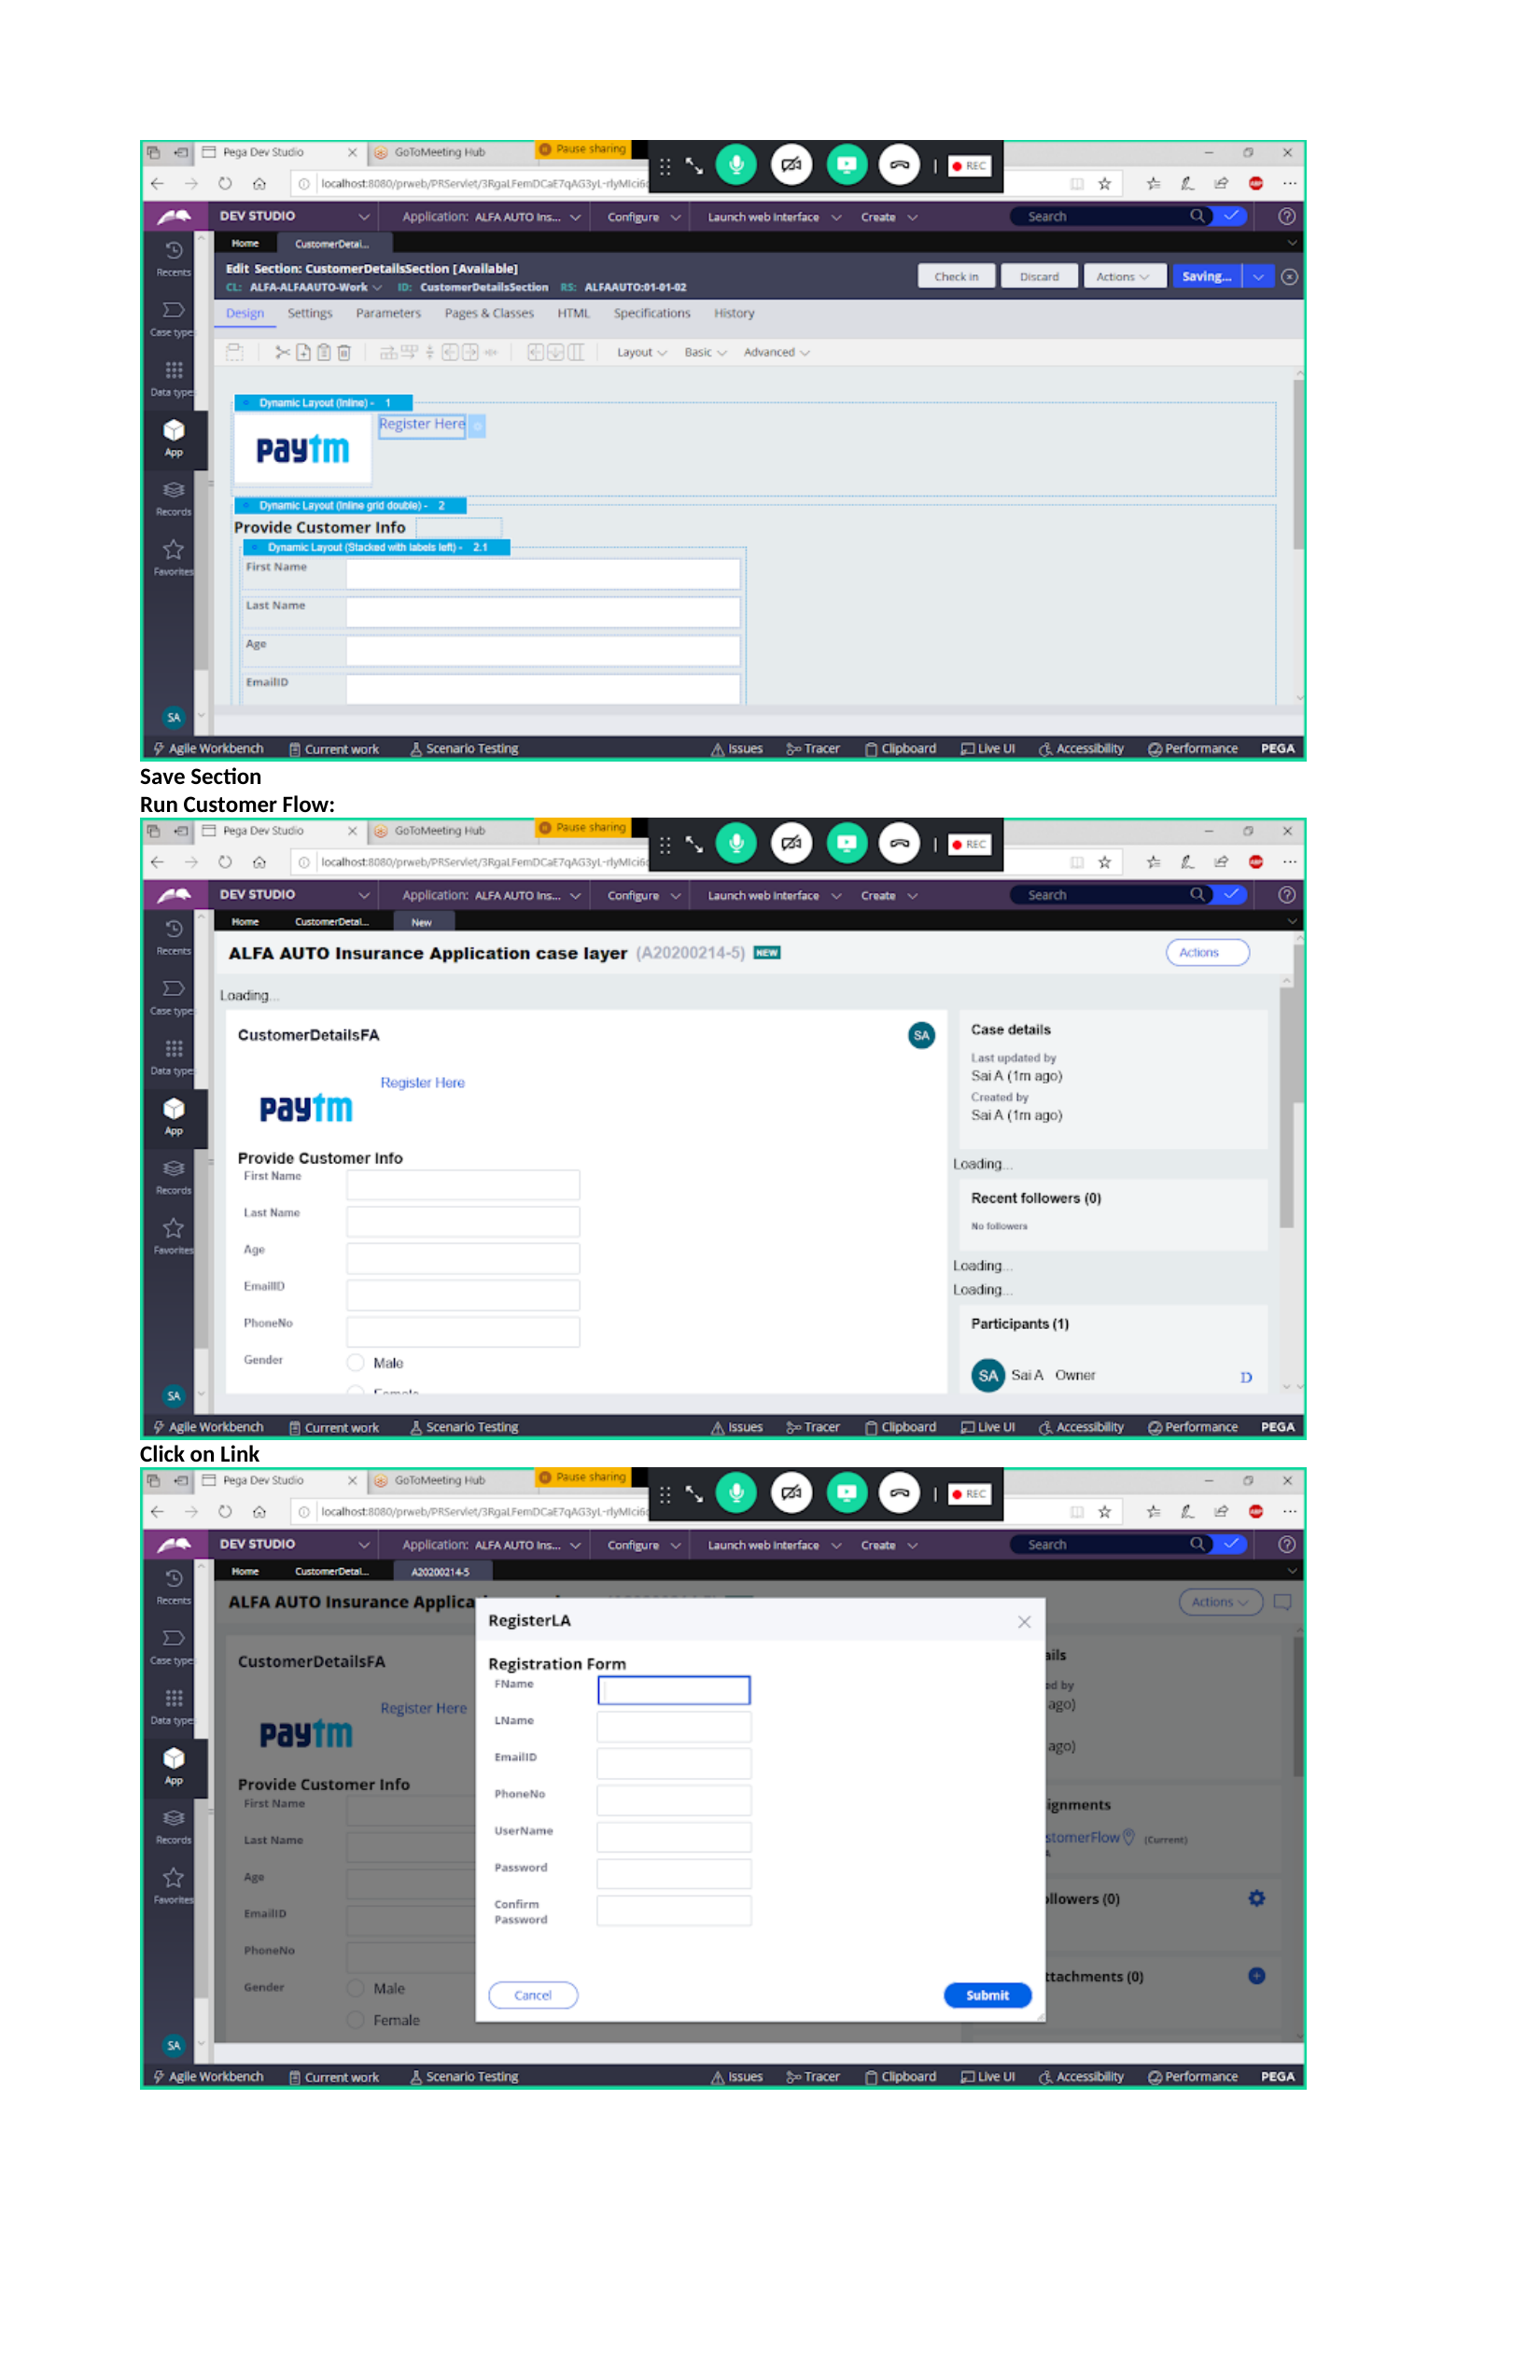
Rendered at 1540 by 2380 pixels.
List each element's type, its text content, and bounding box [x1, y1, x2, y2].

picture [140, 140, 1307, 762]
text Click on Link [140, 1439, 1400, 1468]
picture [140, 818, 1307, 1440]
picture [140, 1467, 1307, 2090]
text Save Section [140, 762, 1400, 790]
text Run Customer Flow: [140, 790, 1400, 819]
